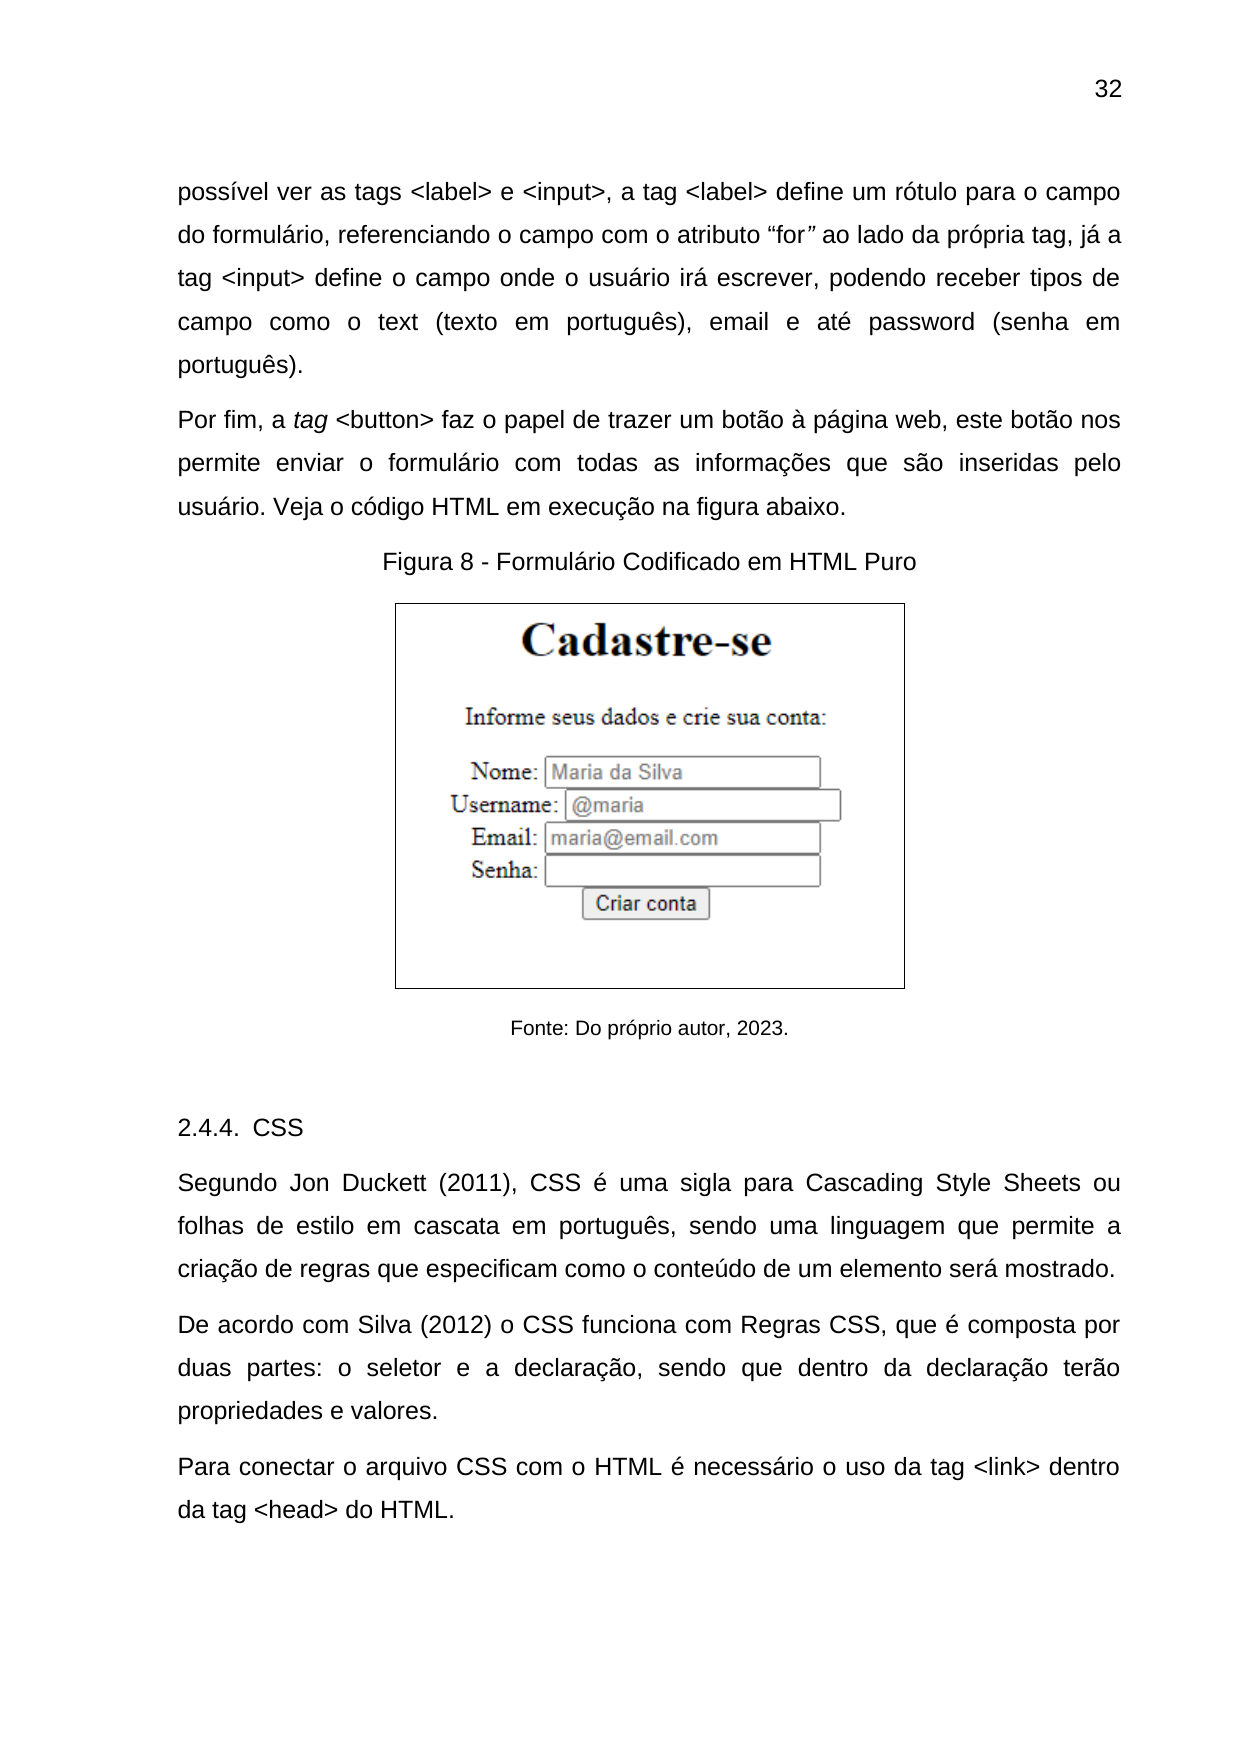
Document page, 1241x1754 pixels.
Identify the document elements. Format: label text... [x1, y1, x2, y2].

text Fonte: Do próprio autor, 2023. [177, 1016, 1122, 1039]
text Para conectar o arquivo CSS com o HTML é necessário o uso da tag <link> dentro da tag <head> do HTML. [177, 1452, 1122, 1524]
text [177, 177, 1122, 378]
text Segundo Jon Duckett (2011), CSS é uma sigla para Cascading Style Sheets ou folhas de estilo em cascata em português, sendo uma linguagem que permite a criação de regras que especificam como o conteúdo de um elemento será mostrado. [177, 1168, 1122, 1283]
text Por fim, a tag <button> faz o papel de trazer um botão à página web, este botão nos permite enviar o formulário com todas as informações que são inseridas pelo usuário. Veja o código HTML em execução na figura abaixo. [177, 405, 1122, 520]
subtitle CSS [177, 1112, 1122, 1141]
picture [396, 604, 904, 988]
text Figura 8 - Formulário Codificado em HTML Puro [177, 547, 1122, 576]
text De acordo com Silva (2012) o CSS funciona com Regras CSS, que é composta por duas partes: o seletor e a declaração, sendo que dentro da declaração terão propriedades e valores. [177, 1310, 1122, 1425]
